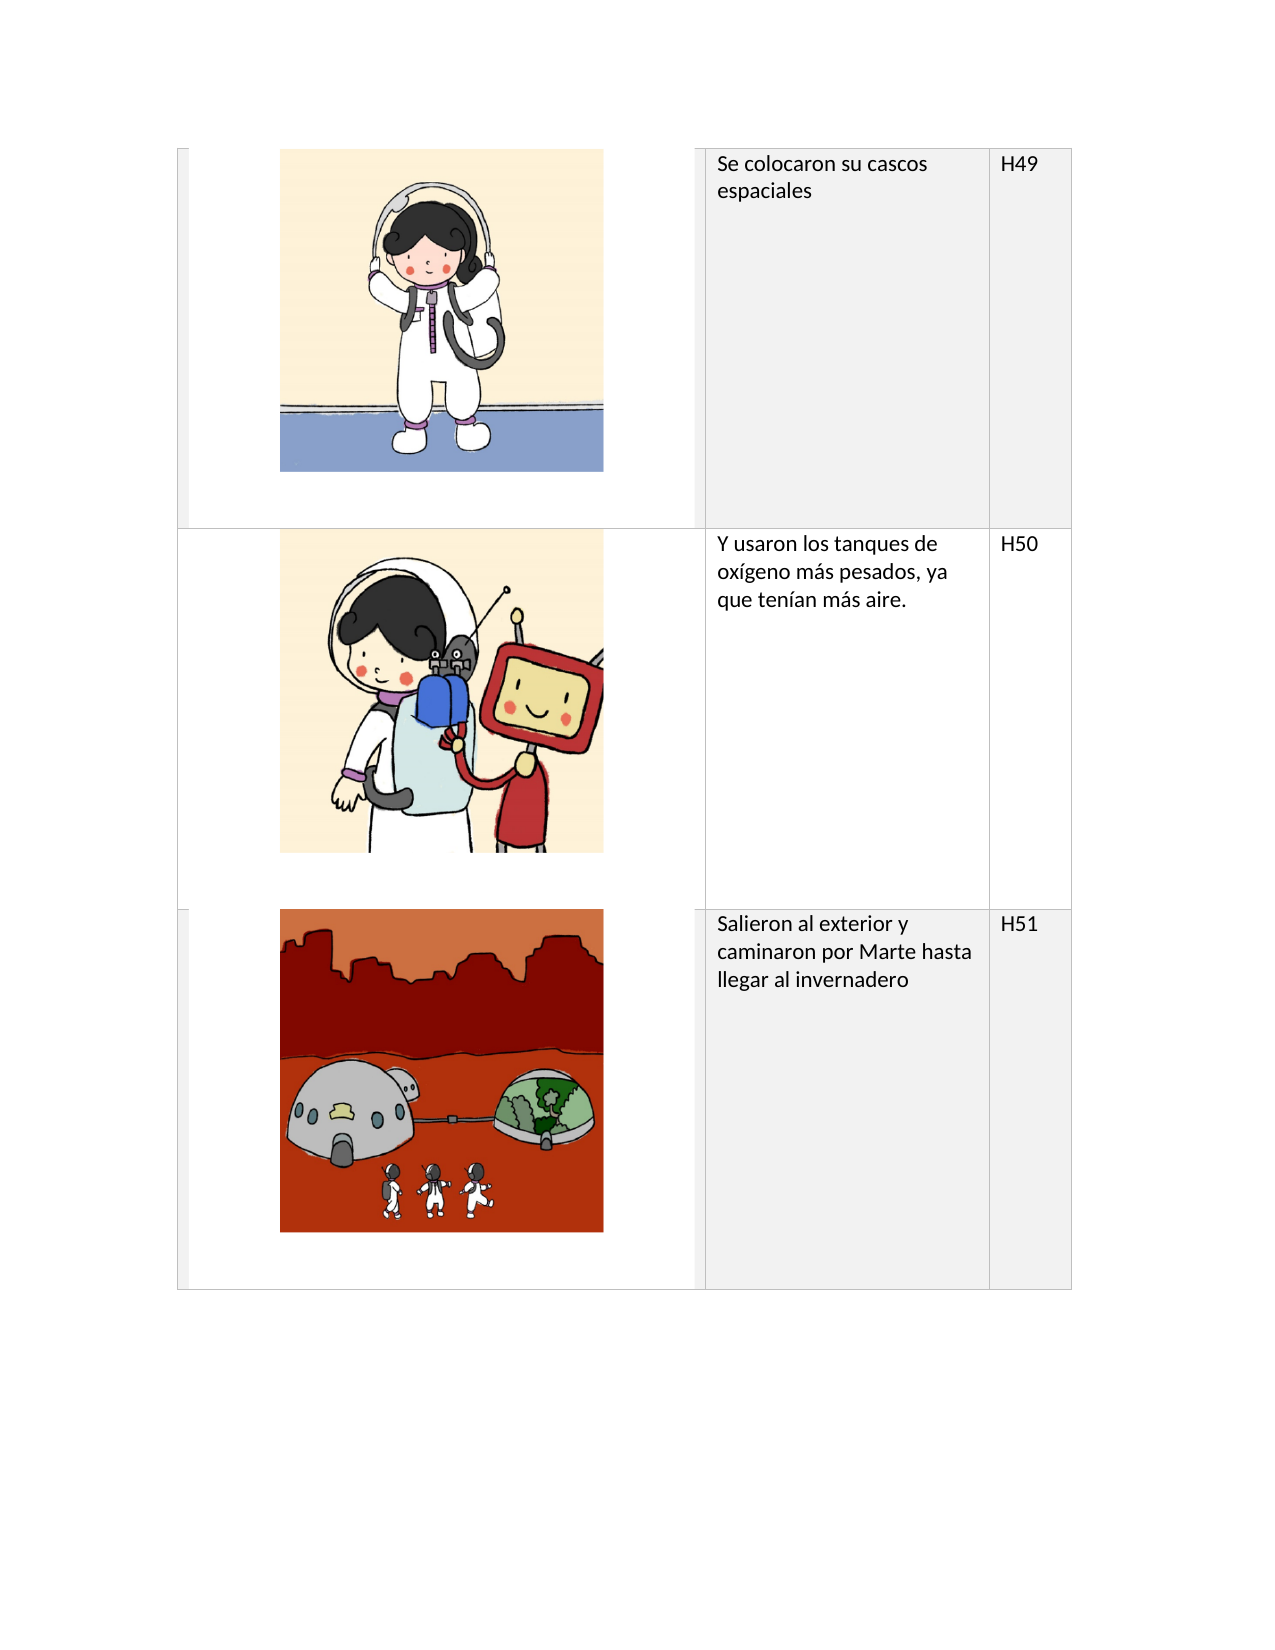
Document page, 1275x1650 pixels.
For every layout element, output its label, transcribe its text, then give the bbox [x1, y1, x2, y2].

table_cell Salieron al exterior y caminaron por Marte hasta llegar al invernadero [706, 910, 989, 1289]
table_cell [178, 529, 188, 908]
table_cell [178, 149, 188, 528]
table_cell Se colocaron su cascos espaciales [706, 149, 989, 528]
table_cell Y usaron los tanques de oxígeno más pesados, ya que tenían más aire. [706, 529, 989, 908]
picture [188, 148, 695, 528]
table_cell H50 [990, 529, 1071, 908]
table_cell [695, 910, 705, 1289]
table_cell [178, 910, 188, 1289]
table_cell [695, 149, 705, 528]
table_cell [695, 529, 705, 908]
table_cell H51 [990, 910, 1071, 1289]
picture [188, 529, 695, 1289]
table_cell H49 [990, 149, 1071, 528]
